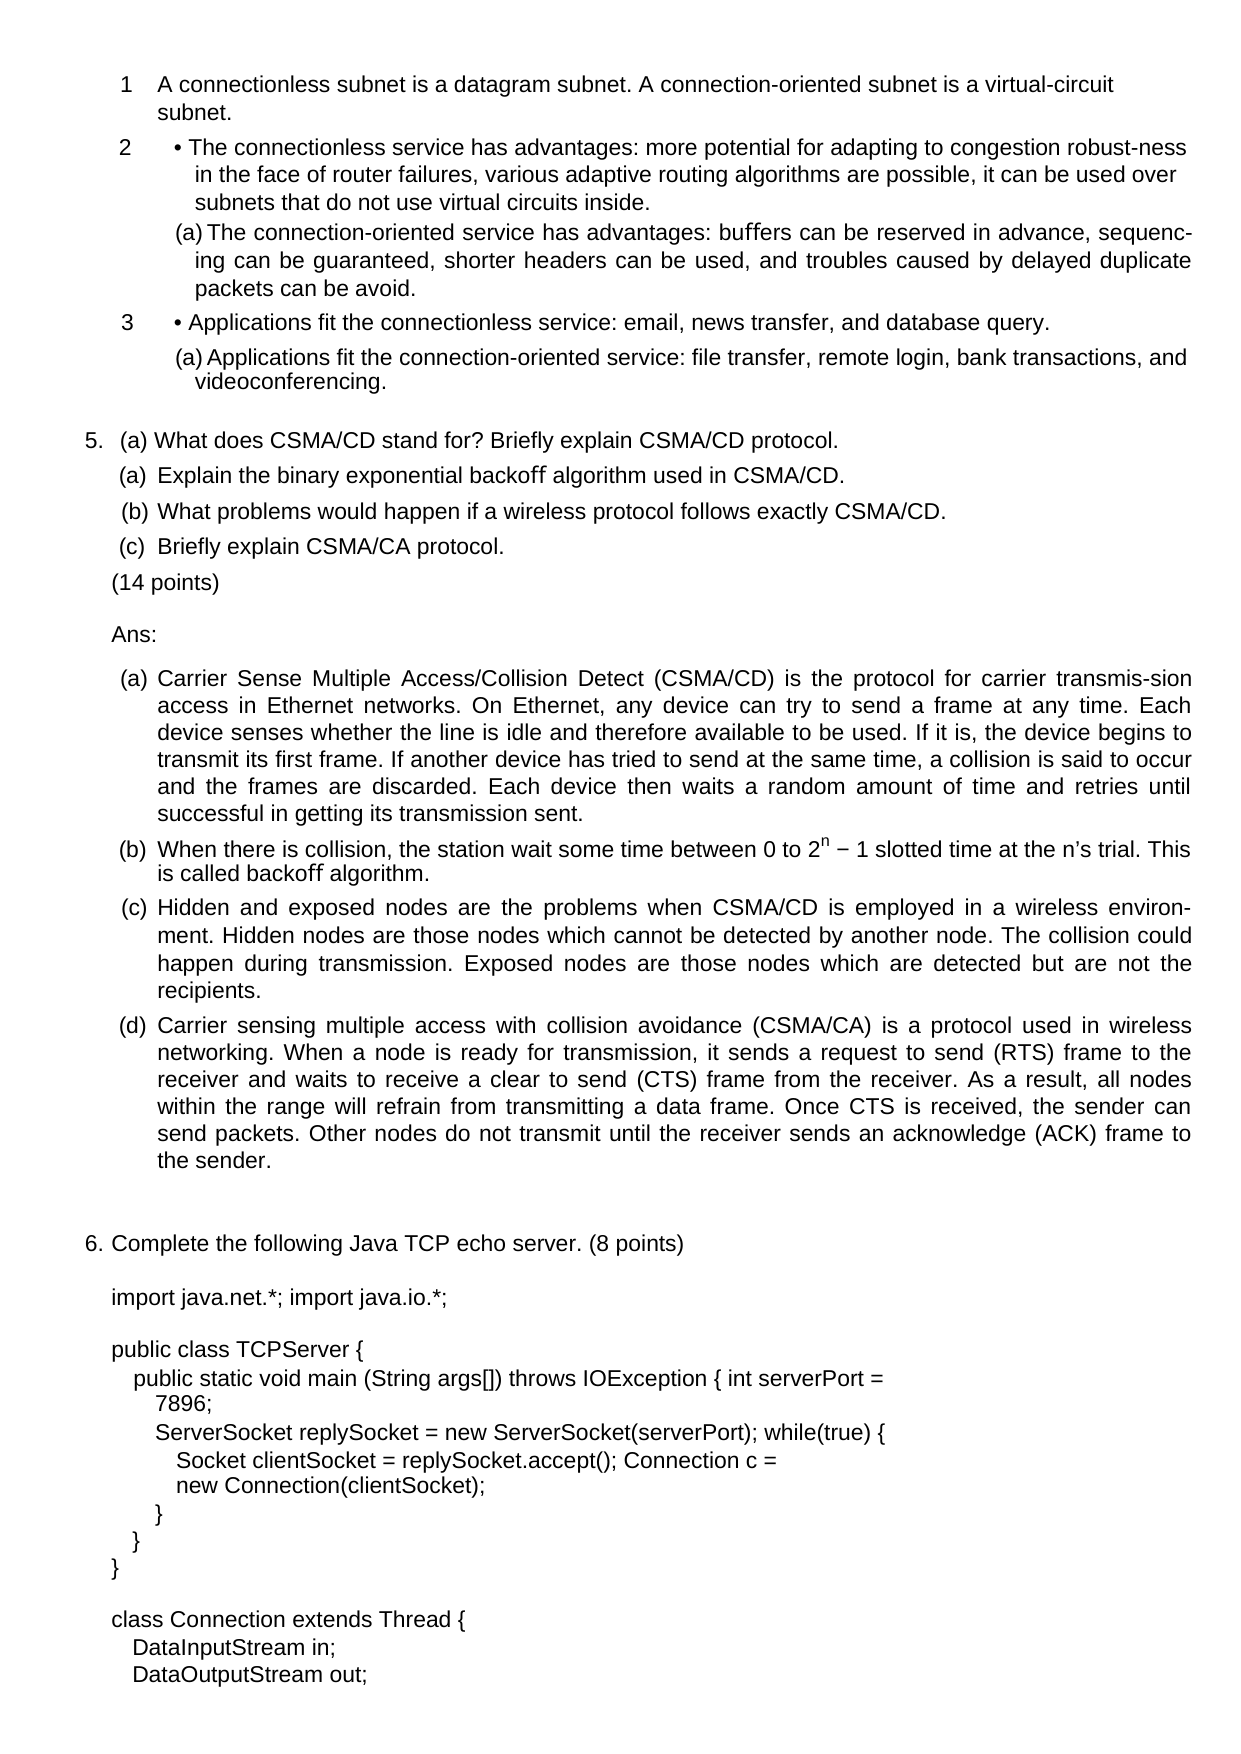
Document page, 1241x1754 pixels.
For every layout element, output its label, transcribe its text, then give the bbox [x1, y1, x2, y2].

text ServerSocket replySocket = new ServerSocket(serverPort); while(true) { [155, 1420, 924, 1445]
text Socket clientSocket = replySocket.accept(); Connection c = new Connection(clientSocket); [176, 1448, 814, 1499]
list A connectionless subnet is a datagram subnet. A connection-oriented subnet is a virtual-circuit subnet. [120, 71, 1193, 126]
text import java.net.*; import java.io.*; [111, 1285, 466, 1310]
text DataOutputStream out; [132, 1661, 1193, 1687]
list (a) What does CSMA/CD stand for? Briefly explain CSMA/CD protocol. [84, 427, 1193, 453]
text Ans: [111, 621, 1193, 647]
text } [155, 1499, 1193, 1526]
list Hidden and exposed nodes are the problems when CSMA/CD is employed in a wireless environ-ment. Hidden nodes are those nodes which cannot be detected by another node. The collision could happen during transmission. Exposed nodes are those nodes which are detected but are not the recipients. [121, 894, 1193, 1003]
text class Connection extends Thread { [111, 1606, 1193, 1633]
text public static void main (String args[]) throws IOException { int serverPort = 7896; [133, 1366, 945, 1416]
text } [132, 1527, 1193, 1553]
text public class TCPServer { [111, 1336, 1193, 1362]
list Briefly explain CSMA/CA protocol. [118, 533, 1193, 559]
list Complete the following Java TCP echo server. (8 points) [84, 1229, 1193, 1256]
list What problems would happen if a wireless protocol follows exactly CSMA/CD. [121, 498, 1193, 524]
list • The connectionless service has advantages: more potential for adapting to congestion robust-ness in the face of router failures, various adaptive routing algorithms are possible, it can be used over subnets that do not use virtual circuits inside. [118, 134, 1193, 215]
list Carrier Sense Multiple Access/Collision Detect (CSMA/CD) is the protocol for carrier transmis-sion access in Ethernet networks. On Ethernet, any device can try to send a frame at any time. Each device senses whether the line is idle and therefore available to be used. If it is, the device begins to transmit its first frame. If another device has tried to send at the same time, a collision is said to occur and the frames are discarded. Each device then waits a random amount of time and retries until successful in getting its transmission sent. [120, 665, 1193, 827]
list When there is collision, the station wait some time between 0 to 2n − 1 slotted time at the n’s trial. This is called backoﬀ algorithm. [118, 835, 1193, 886]
list • Applications fit the connectionless service: email, news transfer, and database query. [121, 309, 1193, 335]
list Applications fit the connection-oriented service: file transfer, remote login, bank transactions, and videoconferencing. [175, 346, 1193, 394]
list Explain the binary exponential backoﬀ algorithm used in CSMA/CD. [118, 462, 1193, 488]
text } [111, 1554, 1193, 1581]
list Carrier sensing multiple access with collision avoidance (CSMA/CA) is a protocol used in wireless networking. When a node is ready for transmission, it sends a request to send (RTS) frame to the receiver and waits to receive a clear to send (CTS) frame from the receiver. As a result, all nodes within the range will refrain from transmitting a data frame. Once CTS is received, the sender can send packets. Other nodes do not transmit until the receiver sends an acknowledge (ACK) frame to the sender. [118, 1012, 1193, 1173]
text (14 points) [111, 569, 1193, 595]
text DataInputStream in; [132, 1634, 1193, 1660]
list The connection-oriented service has advantages: buﬀers can be reserved in advance, sequenc-ing can be guaranteed, shorter headers can be used, and troubles caused by delayed duplicate packets can be avoid. [175, 219, 1193, 301]
